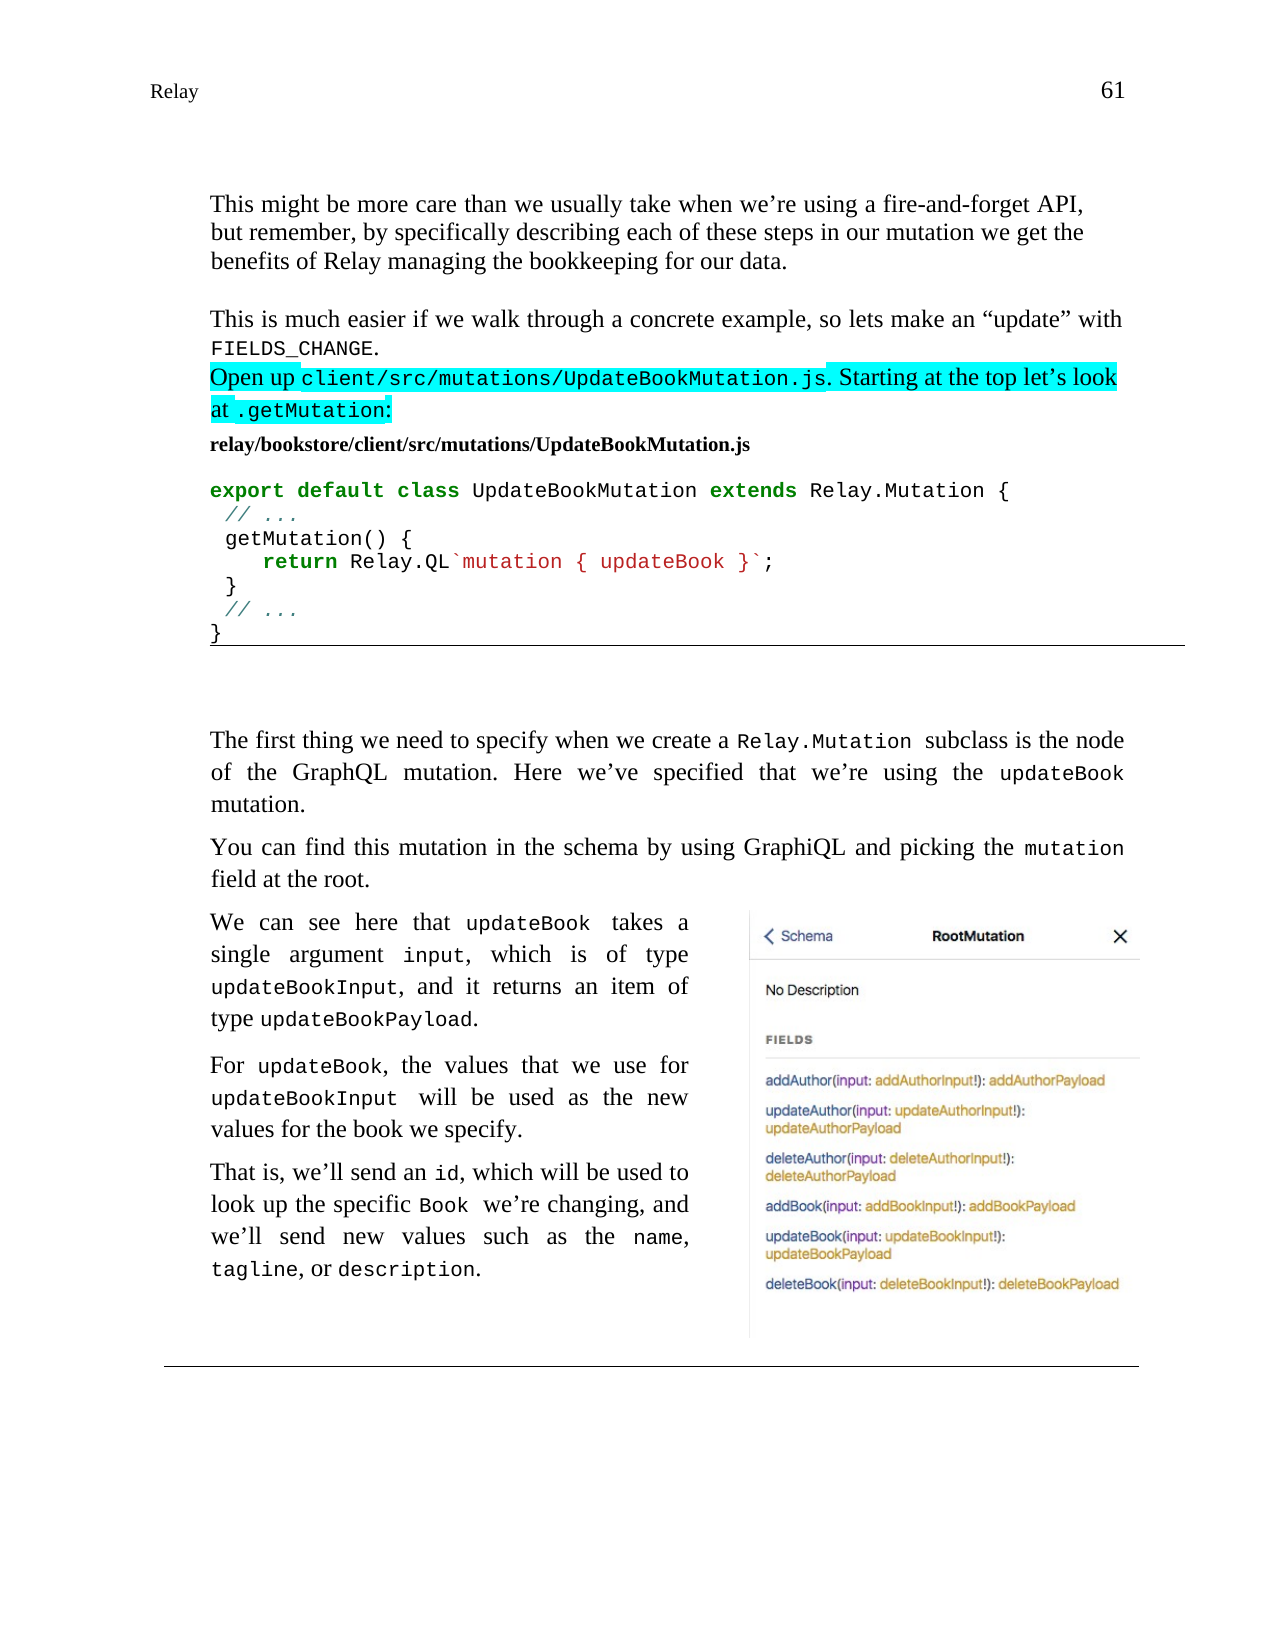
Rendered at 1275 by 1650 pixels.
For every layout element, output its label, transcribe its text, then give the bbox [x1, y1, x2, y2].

text This is much easier if we walk through a concrete example, so lets make an “update” with FIELDS_CHANGE. [209, 304, 1124, 362]
text } [209, 622, 1126, 645]
text We can see here that updateBook takes a single argument input, which is of type updateBookInput, and it returns an item of type updateBookPayload. [209, 907, 689, 1033]
text // ... [225, 598, 1126, 622]
text The first thing we need to specify when we create a Relay.Mutation subclass is the node of the GraphQL mutation. Here we’ve specified that we’re using the updateBook mutation. [209, 725, 1124, 818]
text getMutation() { [225, 528, 1126, 551]
text export default class UpdateBookMutation extends Relay.Mutation { [209, 480, 1126, 504]
text Open up client/src/mutations/UpdateBookMutation.js. Starting at the top let’s look at .getMutation: [209, 362, 1126, 424]
text } [225, 575, 1126, 598]
picture [749, 910, 1140, 1338]
text relay/bookstore/client/src/mutations/UpdateBookMutation.js [209, 432, 1126, 456]
text This might be more care than we usually take when we’re using a fire-and-forget API, but remember, by specifically describing each of these steps in our mutation we get the benefits of Relay managing the bookkeeping for our data. [209, 189, 1085, 275]
text // ... [225, 504, 1126, 528]
text That is, we’ll send an id, which will be used to look up the specific Book we’re changing, and we’ll send new values such as the name, tagline, or description. [209, 1157, 689, 1282]
text You can find this mutation in the schema by using GraphiQL and picking the mutation field at the root. [209, 832, 1124, 893]
text return Relay.QL`mutation { updateBook }`; [225, 551, 1126, 575]
text For updateBook, the values that we use for updateBookInput will be used as the new values for the book we specify. [209, 1050, 689, 1143]
